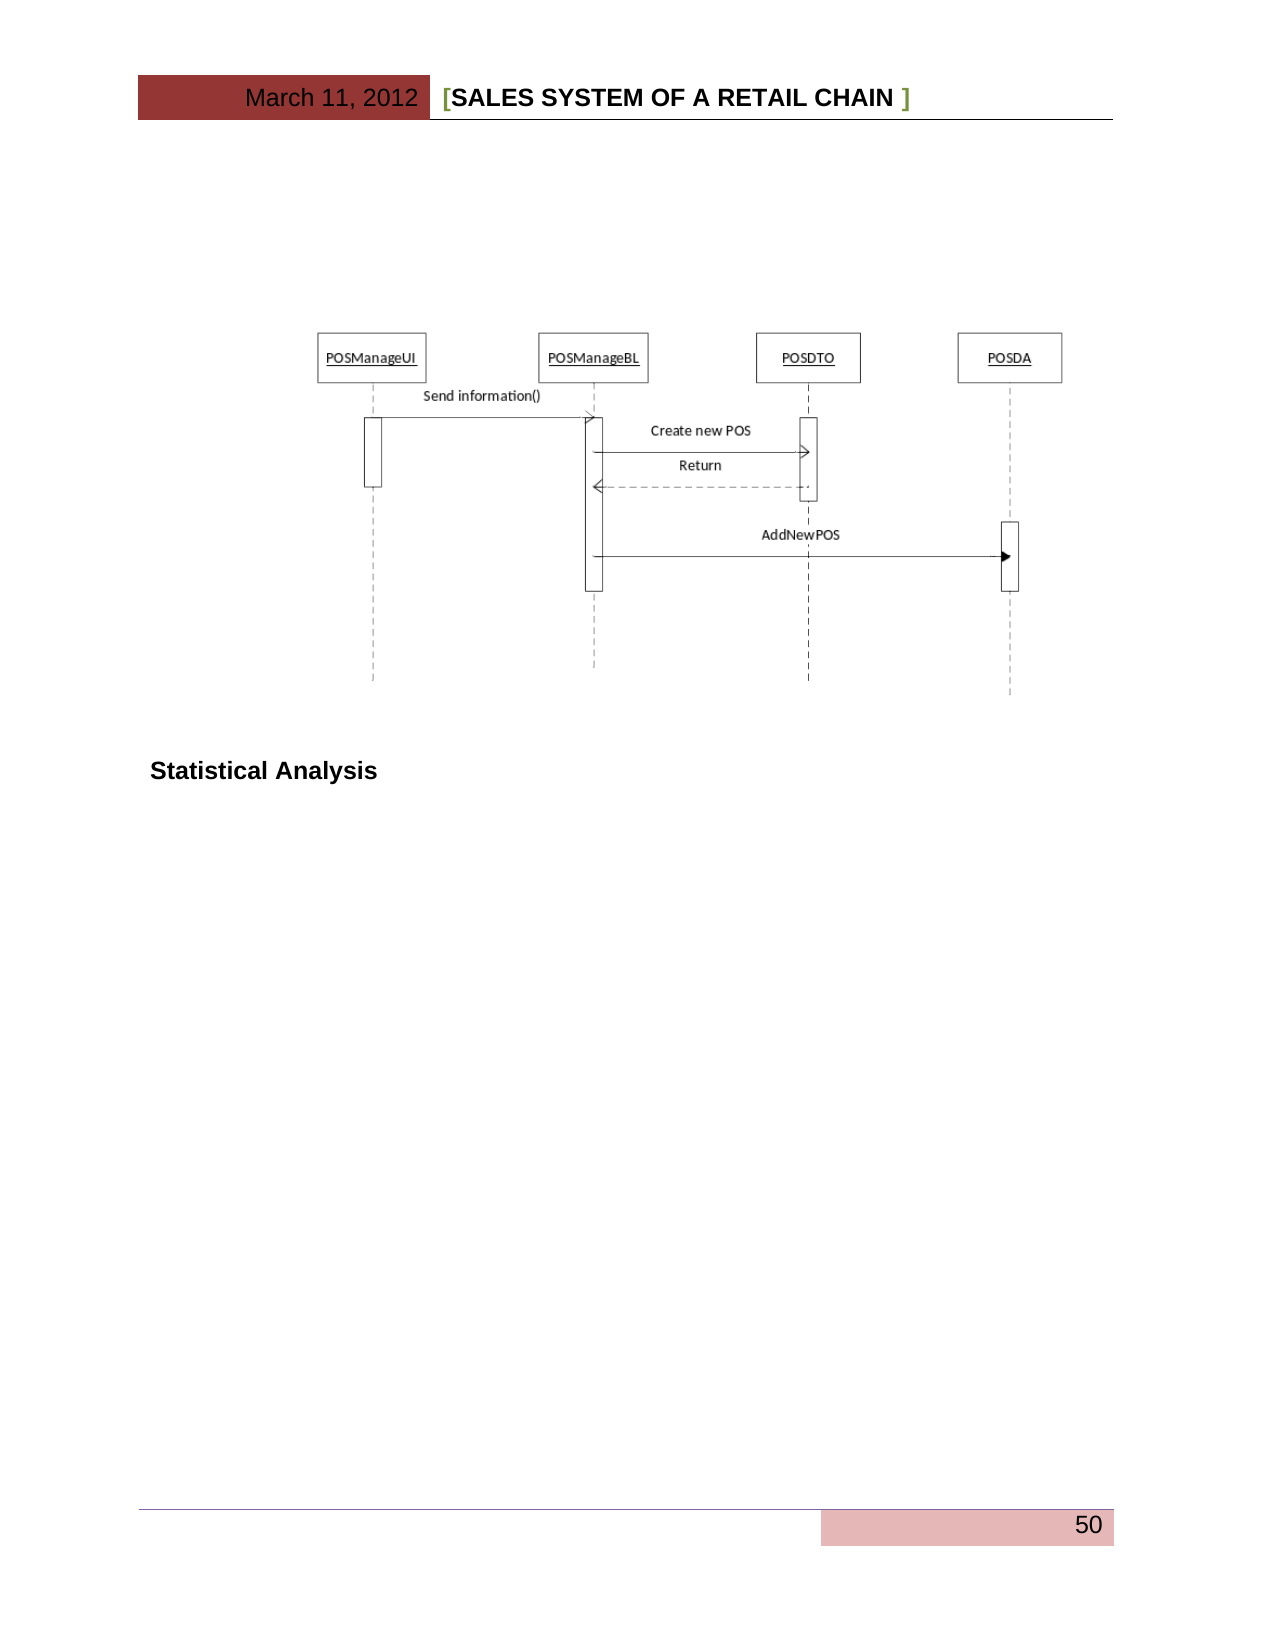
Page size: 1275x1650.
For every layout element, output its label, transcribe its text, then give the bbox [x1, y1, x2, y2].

text Statistical Analysis [150, 756, 1125, 785]
